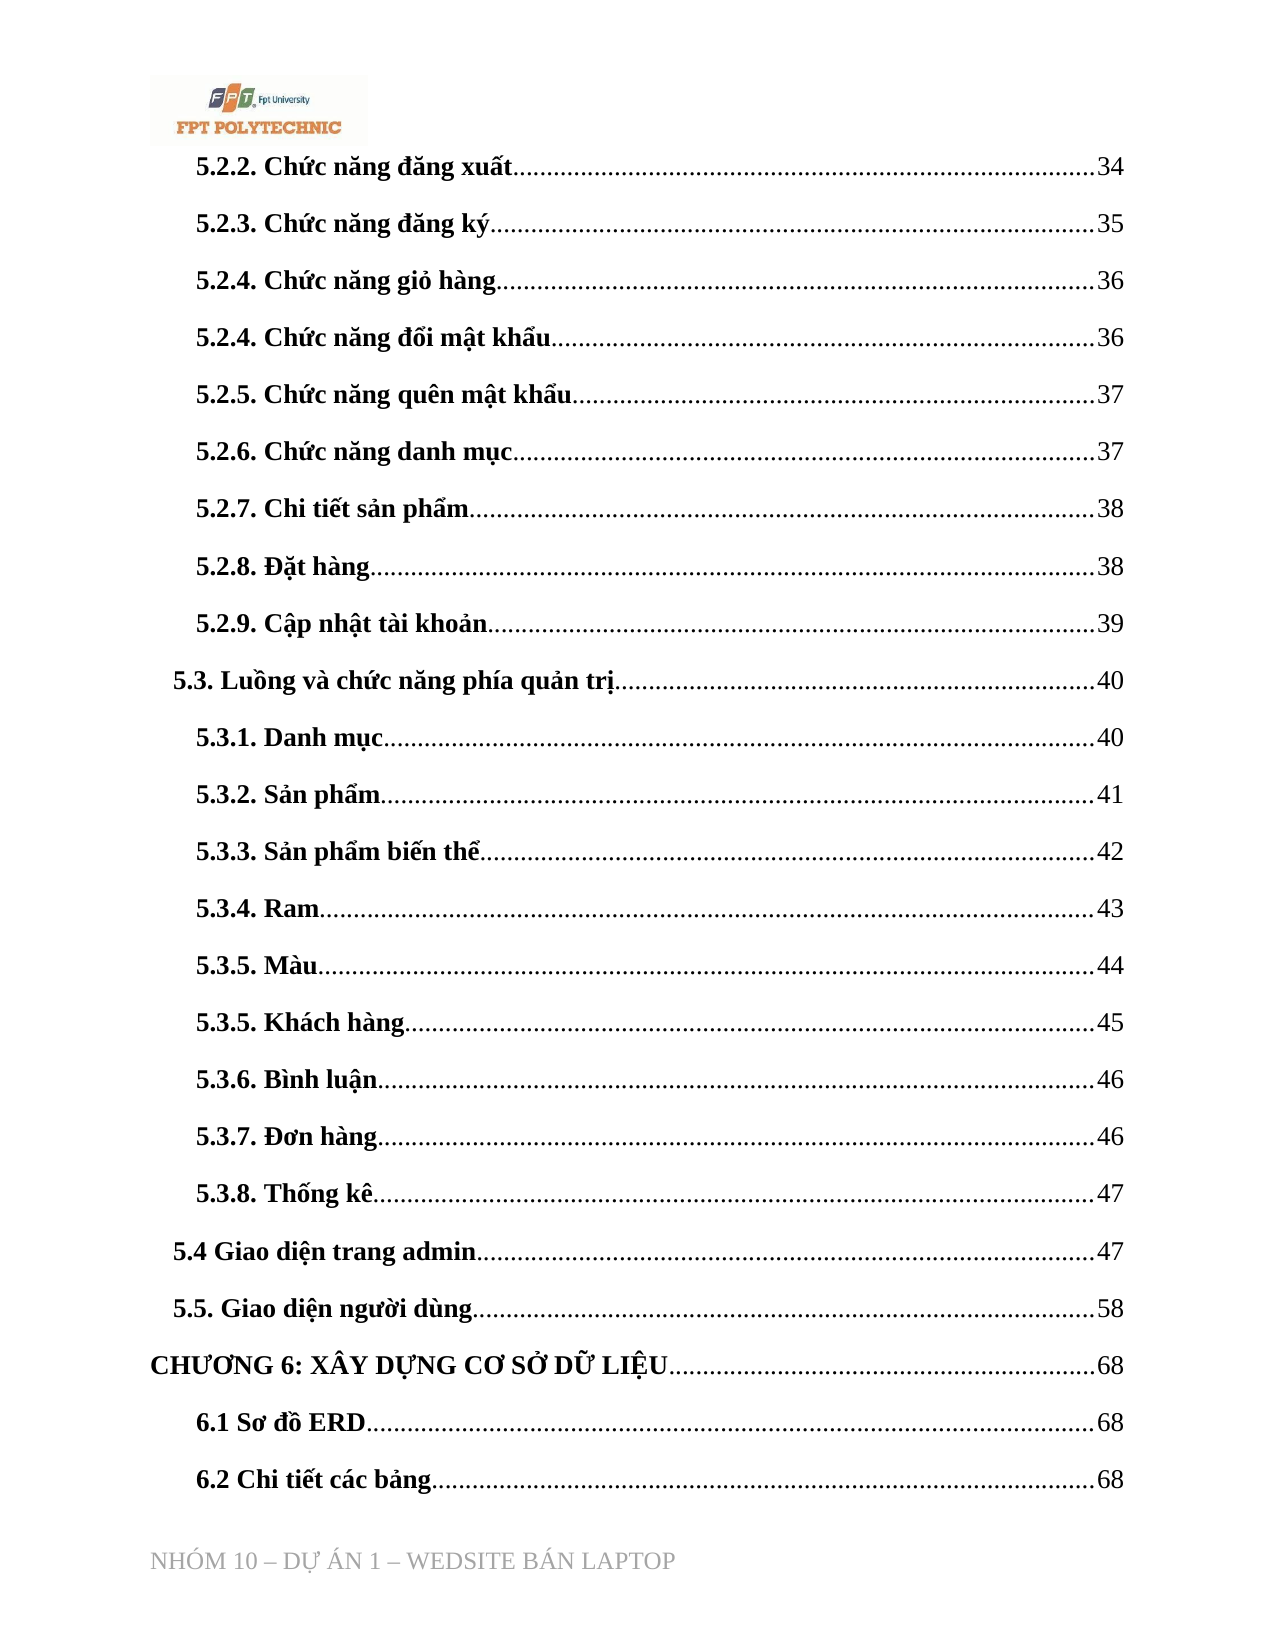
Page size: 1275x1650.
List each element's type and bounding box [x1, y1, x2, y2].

picture [150, 75, 368, 146]
